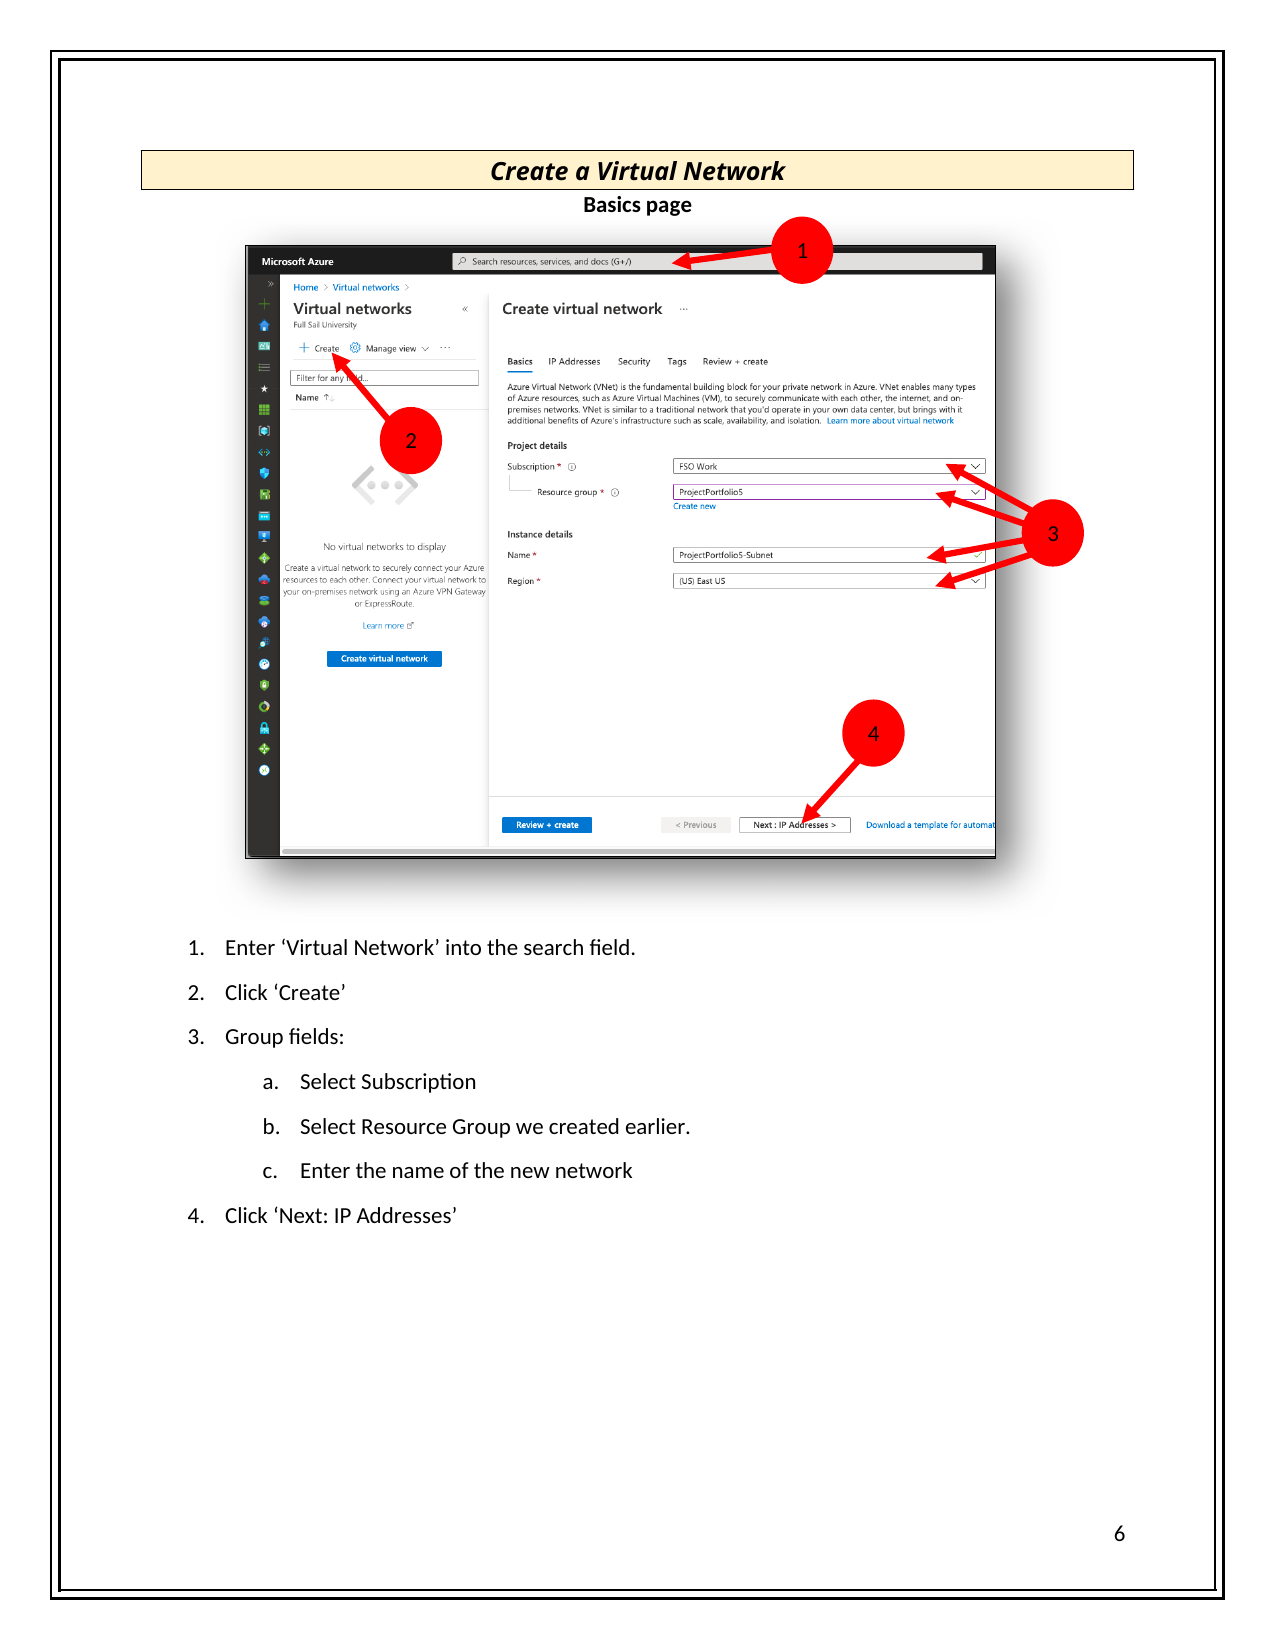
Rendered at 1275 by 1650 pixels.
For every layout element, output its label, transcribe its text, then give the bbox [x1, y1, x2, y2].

subtitle Create a Virtual Network [142, 151, 1133, 189]
list Select Subscription [262, 1067, 1125, 1095]
list Select Resource Group we created earlier. [262, 1112, 1125, 1140]
list Click ‘Create’ [187, 978, 1125, 1006]
list Group fields: [187, 1022, 1125, 1050]
list Enter the name of the new network [262, 1156, 1125, 1184]
list Click ‘Next: IP Addresses’ [187, 1201, 1125, 1229]
picture [246, 246, 995, 858]
list Enter ‘Virtual Network’ into the search field. [187, 933, 1125, 961]
